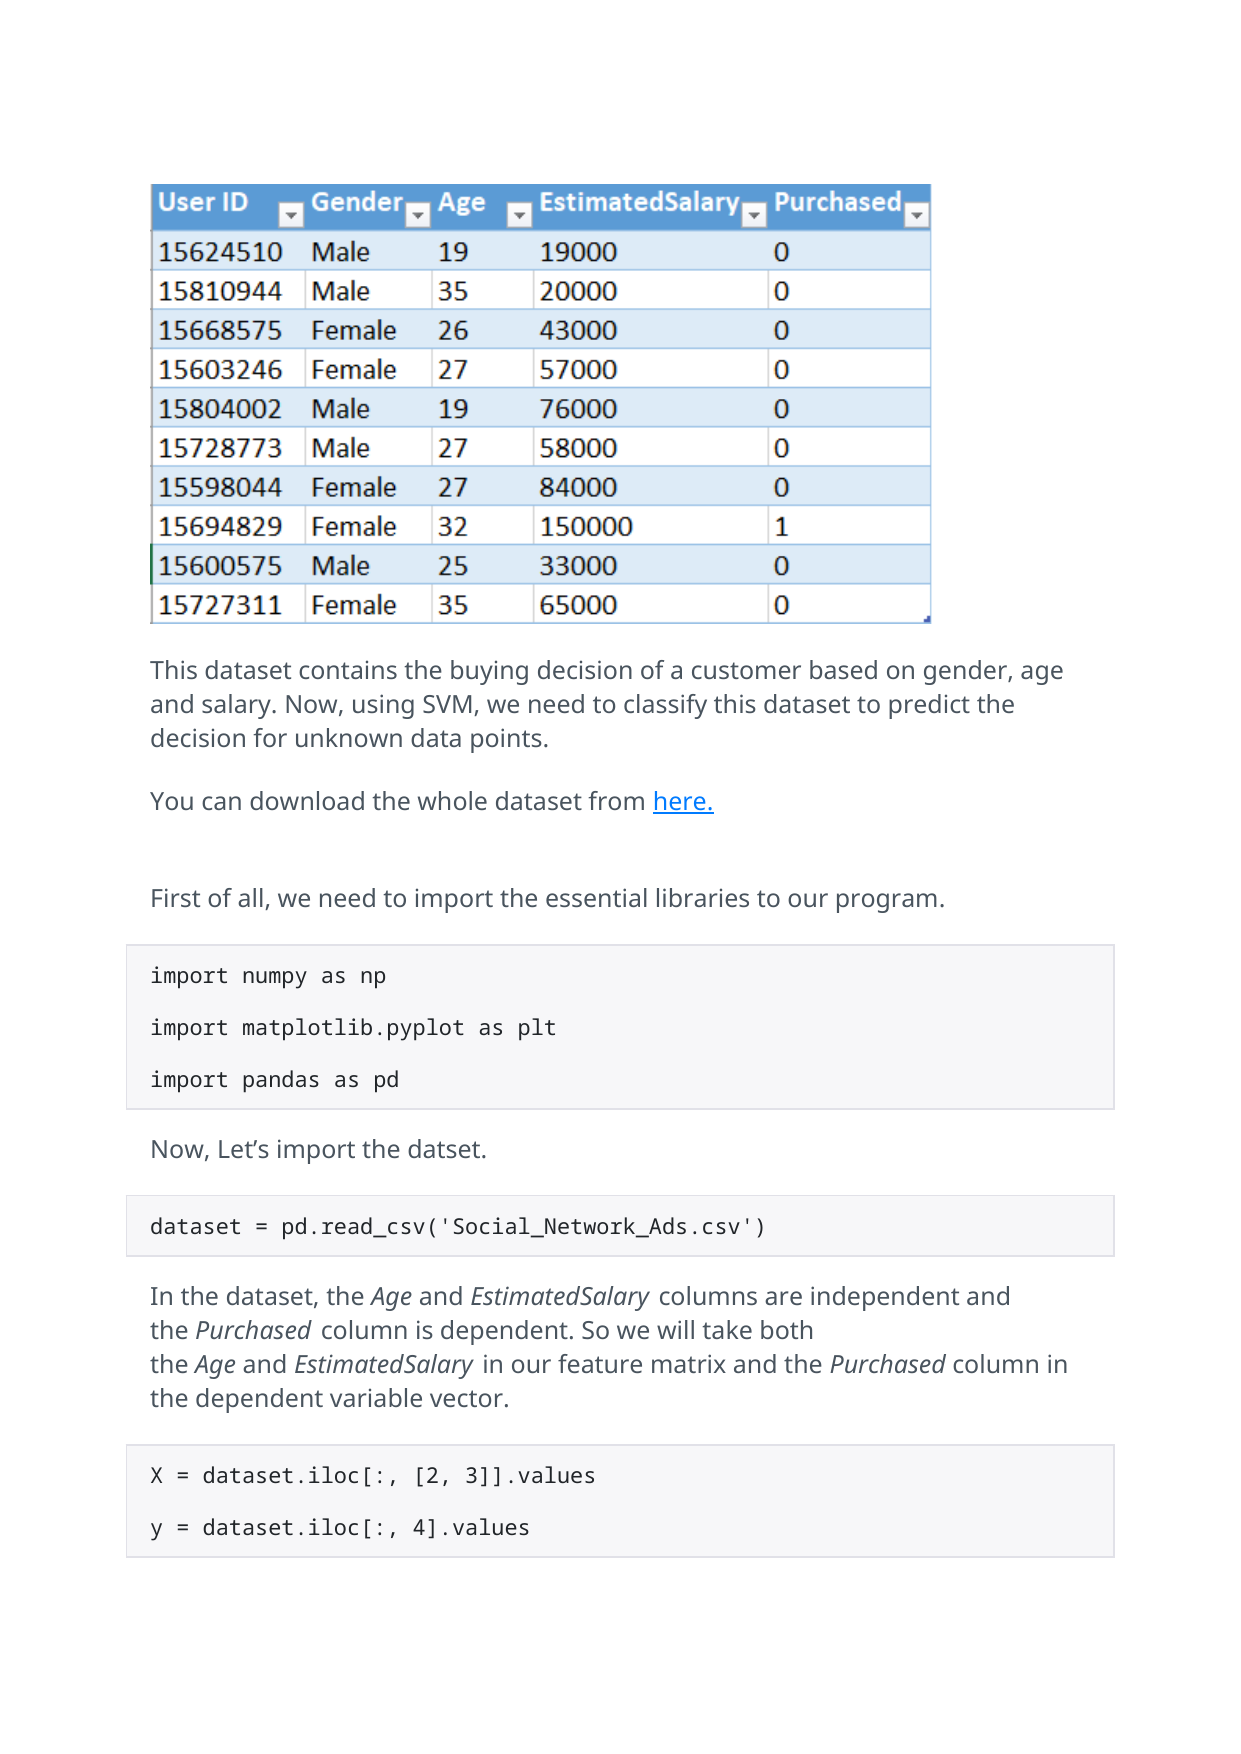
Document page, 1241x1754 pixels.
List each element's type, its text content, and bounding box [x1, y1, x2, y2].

text You can download the whole dataset from here. [150, 784, 1090, 818]
text import pandas as pd [127, 1047, 1113, 1108]
text First of all, we need to import the essential libraries to our program. [150, 847, 1090, 915]
text In the dataset, the Age and EstimatedSalary columns are independent and the Purchased column is dependent. So we will take both the Age and EstimatedSalary in our feature matrix and the Purchased column in the dependent variable vector. [150, 1279, 1090, 1415]
text X = dataset.iloc[:, [2, 3]].values [127, 1446, 1113, 1490]
text import matplotlib.pyplot as plt [127, 996, 1113, 1042]
text y = dataset.iloc[:, 4].values [127, 1496, 1113, 1556]
text import numpy as np [127, 946, 1113, 990]
text Now, Let’s import the datset. [150, 1131, 1090, 1166]
text dataset = pd.read_csv('Social_Network_Ads.csv') [127, 1196, 1113, 1255]
picture [150, 184, 932, 624]
text This dataset contains the buying decision of a customer based on gender, age and salary. Now, using SVM, we need to classify this dataset to predict the decision for unknown data points. [150, 652, 1090, 754]
